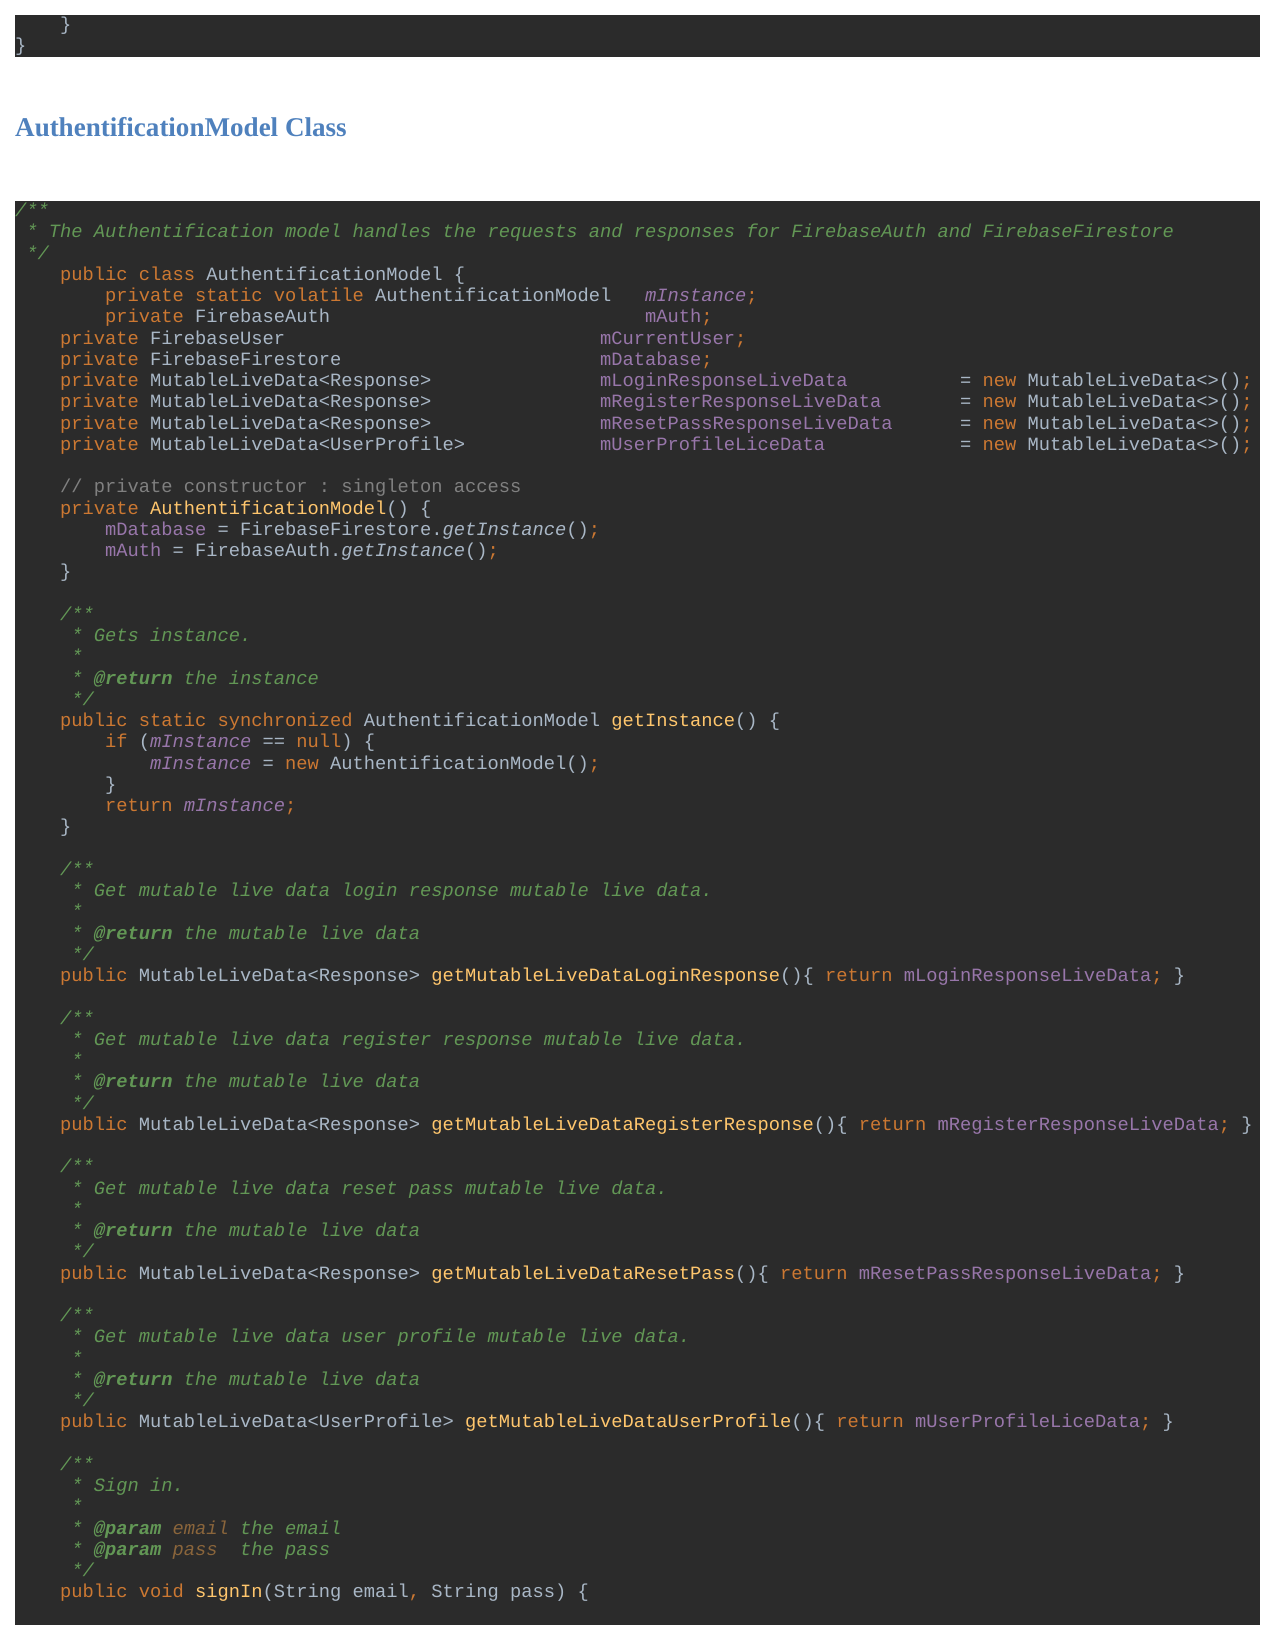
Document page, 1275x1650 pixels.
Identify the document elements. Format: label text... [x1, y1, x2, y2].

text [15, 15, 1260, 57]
subtitle AuthentificationModel Class [15, 111, 1260, 142]
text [15, 201, 1260, 1625]
